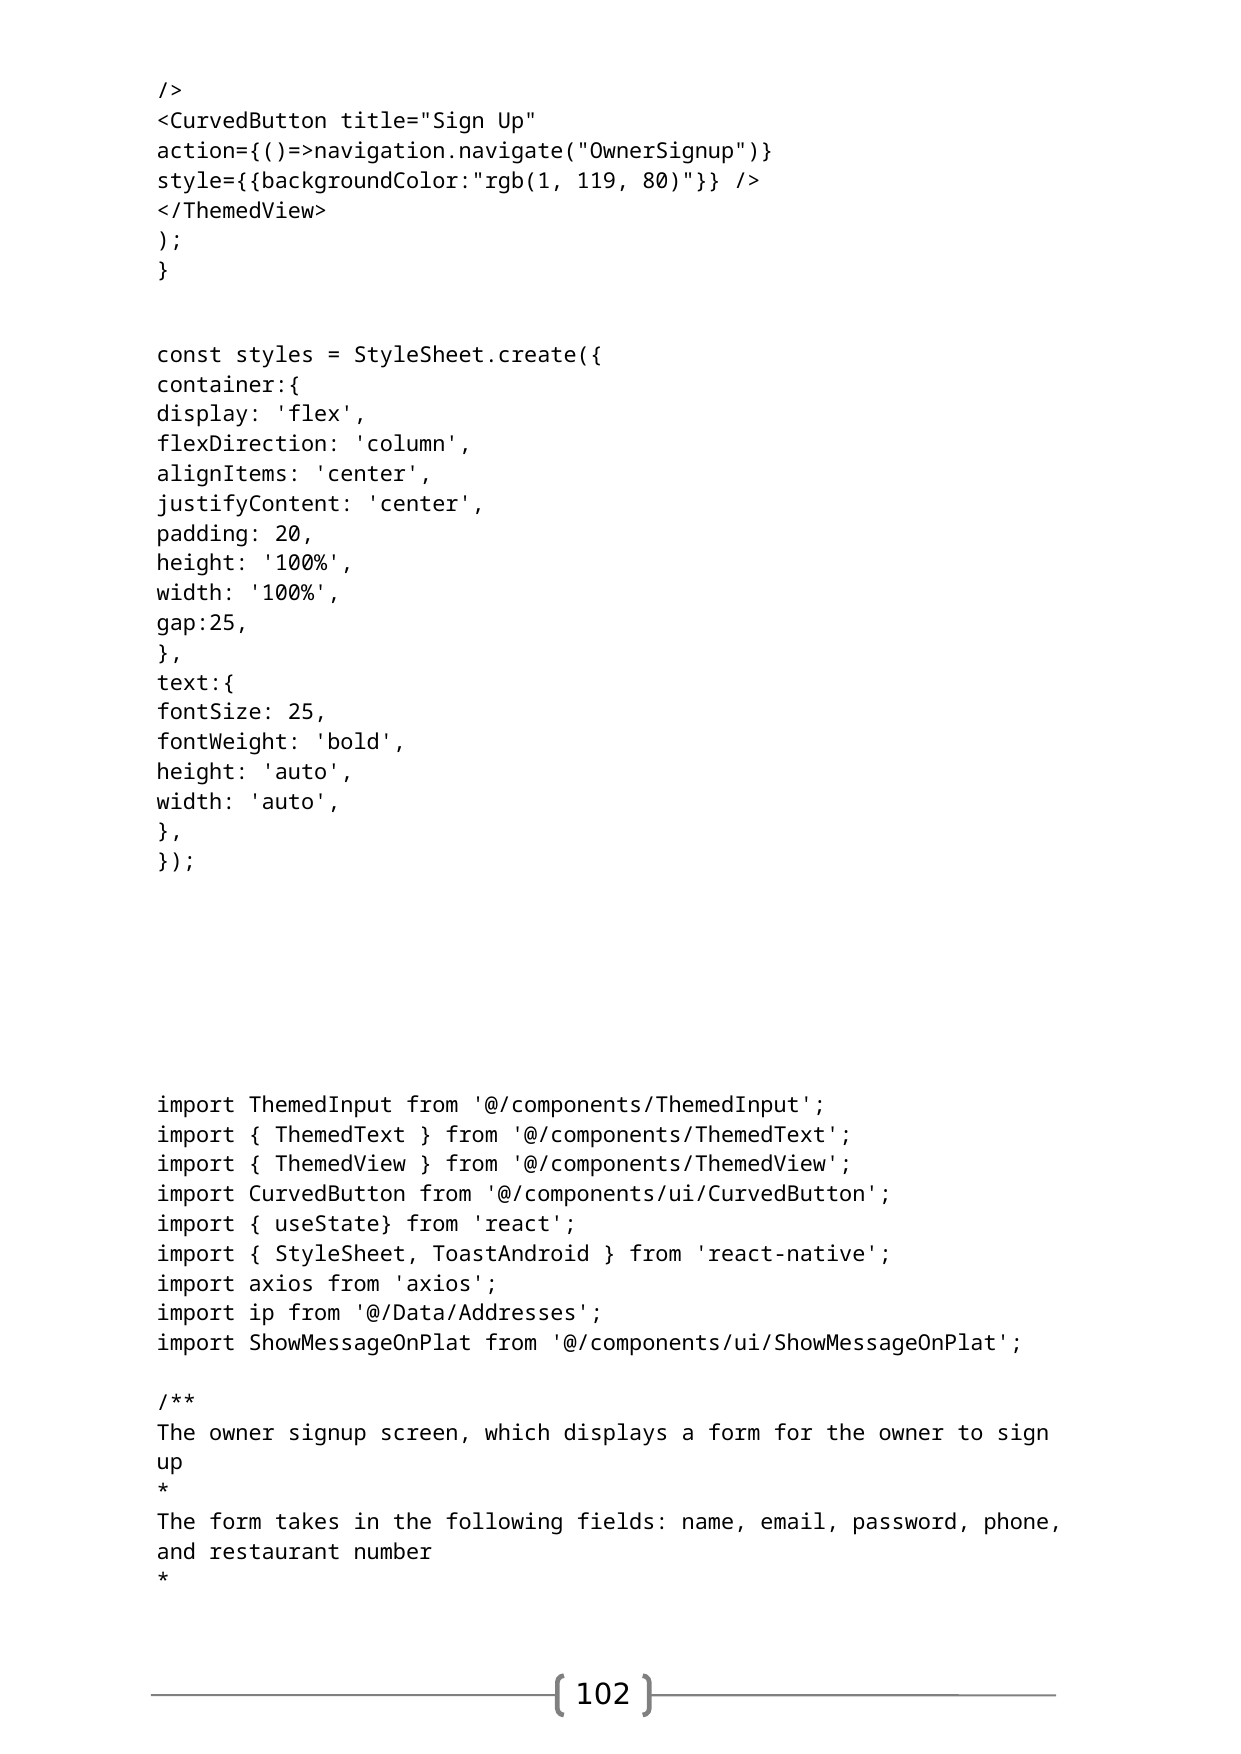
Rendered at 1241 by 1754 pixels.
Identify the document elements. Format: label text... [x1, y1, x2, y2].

text display: 'flex', [156, 398, 1088, 428]
text import { StyleSheet, ToastAndroid } from 'react-native'; [156, 1238, 1088, 1267]
text import ThemedInput from '@/components/ThemedInput'; [156, 1089, 1088, 1118]
text }); [156, 845, 1088, 875]
text gap:25, [156, 607, 1088, 637]
text text:{ [156, 666, 1088, 696]
text import { ThemedText } from '@/components/ThemedText'; [156, 1118, 1088, 1148]
text }, [156, 637, 1088, 666]
text } [156, 254, 1088, 284]
text * [156, 1565, 1088, 1595]
text import { useState} from 'react'; [156, 1208, 1088, 1238]
text /** [156, 1387, 1088, 1416]
text /> [156, 75, 1088, 105]
text padding: 20, [156, 517, 1088, 547]
text ); [156, 224, 1088, 254]
text justifyContent: 'center', [156, 488, 1088, 517]
text width: '100%', [156, 577, 1088, 607]
text The owner signup screen, which displays a form for the owner to sign up [156, 1416, 1088, 1476]
text alignItems: 'center', [156, 458, 1088, 488]
text style={{backgroundColor:"rgb(1, 119, 80)"}} /> [156, 165, 1088, 194]
text height: '100%', [156, 547, 1088, 577]
text height: 'auto', [156, 756, 1088, 786]
text * [156, 1476, 1088, 1506]
text fontSize: 25, [156, 696, 1088, 726]
text import ip from '@/Data/Addresses'; [156, 1297, 1088, 1327]
text import ShowMessageOnPlat from '@/components/ui/ShowMessageOnPlat'; [156, 1327, 1088, 1357]
text import axios from 'axios'; [156, 1267, 1088, 1297]
text flexDirection: 'column', [156, 428, 1088, 458]
text }, [156, 815, 1088, 845]
text The form takes in the following fields: name, email, password, phone, and restaurant number [156, 1506, 1088, 1565]
text import CurvedButton from '@/components/ui/CurvedButton'; [156, 1178, 1088, 1208]
text width: 'auto', [156, 786, 1088, 815]
text action={()=>navigation.navigate("OwnerSignup")} [156, 135, 1088, 165]
text import { ThemedView } from '@/components/ThemedView'; [156, 1148, 1088, 1178]
text container:{ [156, 368, 1088, 398]
text <CurvedButton title="Sign Up" [156, 105, 1088, 135]
text fontWeight: 'bold', [156, 726, 1088, 756]
text </ThemedView> [156, 194, 1088, 224]
text const styles = StyleSheet.create({ [156, 339, 1088, 368]
